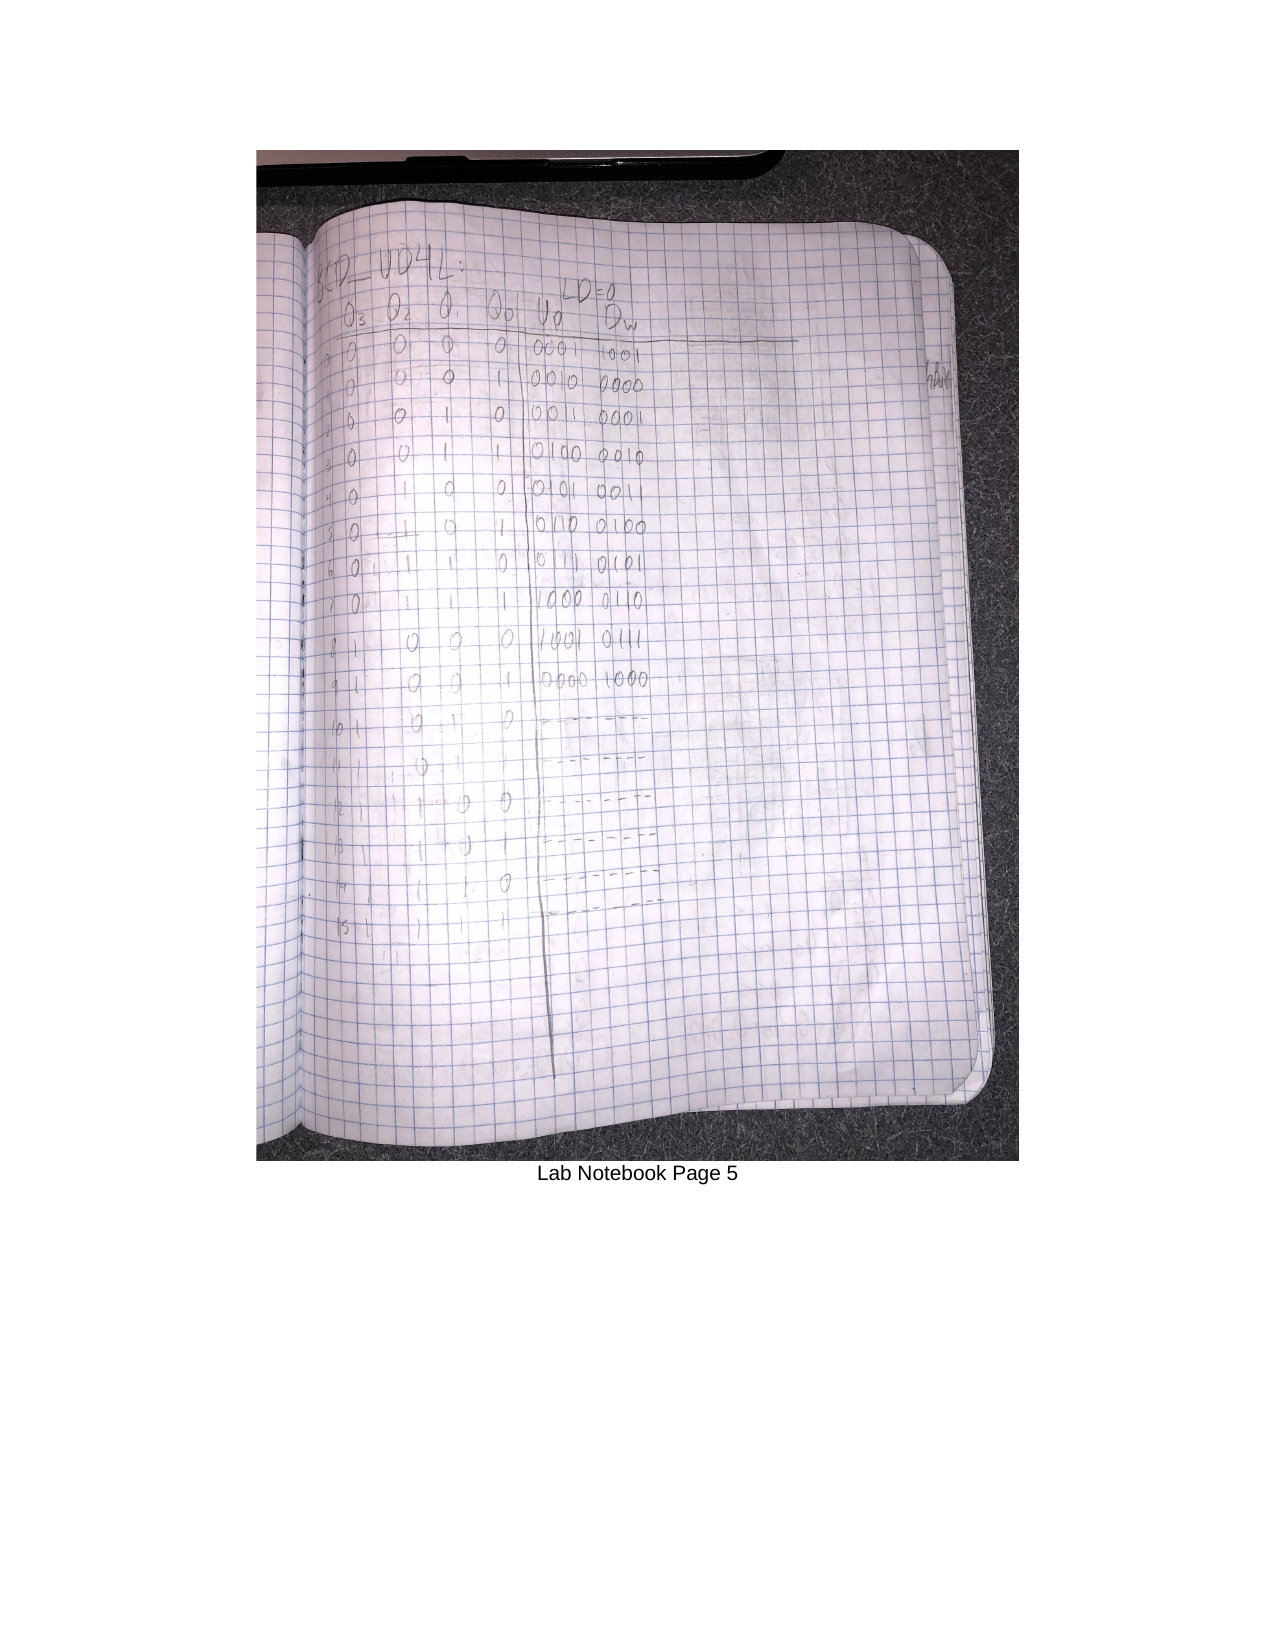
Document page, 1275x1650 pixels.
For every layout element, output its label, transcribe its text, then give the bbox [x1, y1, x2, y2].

picture [256, 150, 1019, 1161]
text Lab Notebook Page 5 [150, 1161, 1125, 1184]
